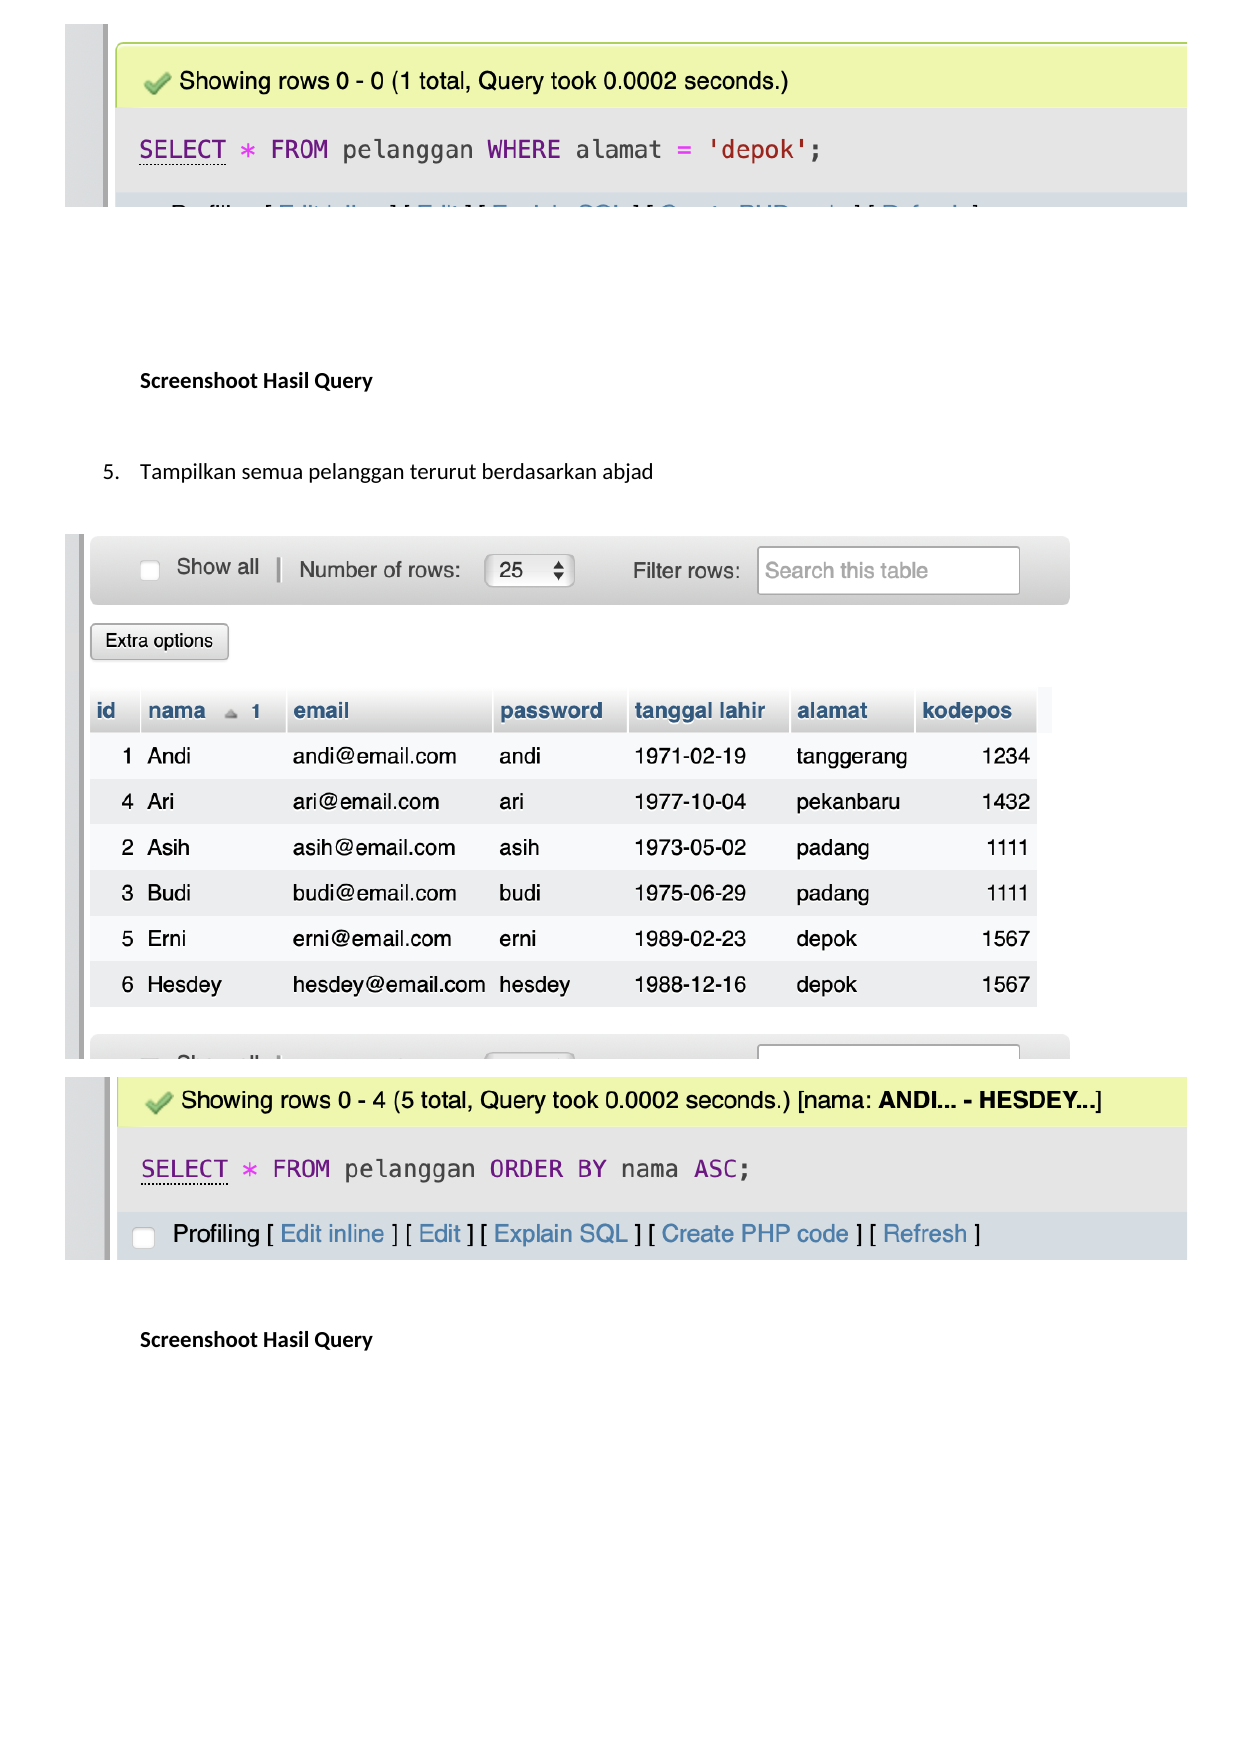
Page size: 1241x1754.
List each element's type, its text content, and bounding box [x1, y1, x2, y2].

picture [65, 534, 1188, 1059]
picture [65, 24, 1188, 207]
list Tampilkan semua pelanggan terurut berdasarkan abjad [102, 457, 1187, 485]
text Screenshoot Hasil Query [102, 1326, 1187, 1353]
picture [65, 1077, 1188, 1260]
list Screenshoot Hasil Query [140, 366, 1187, 394]
